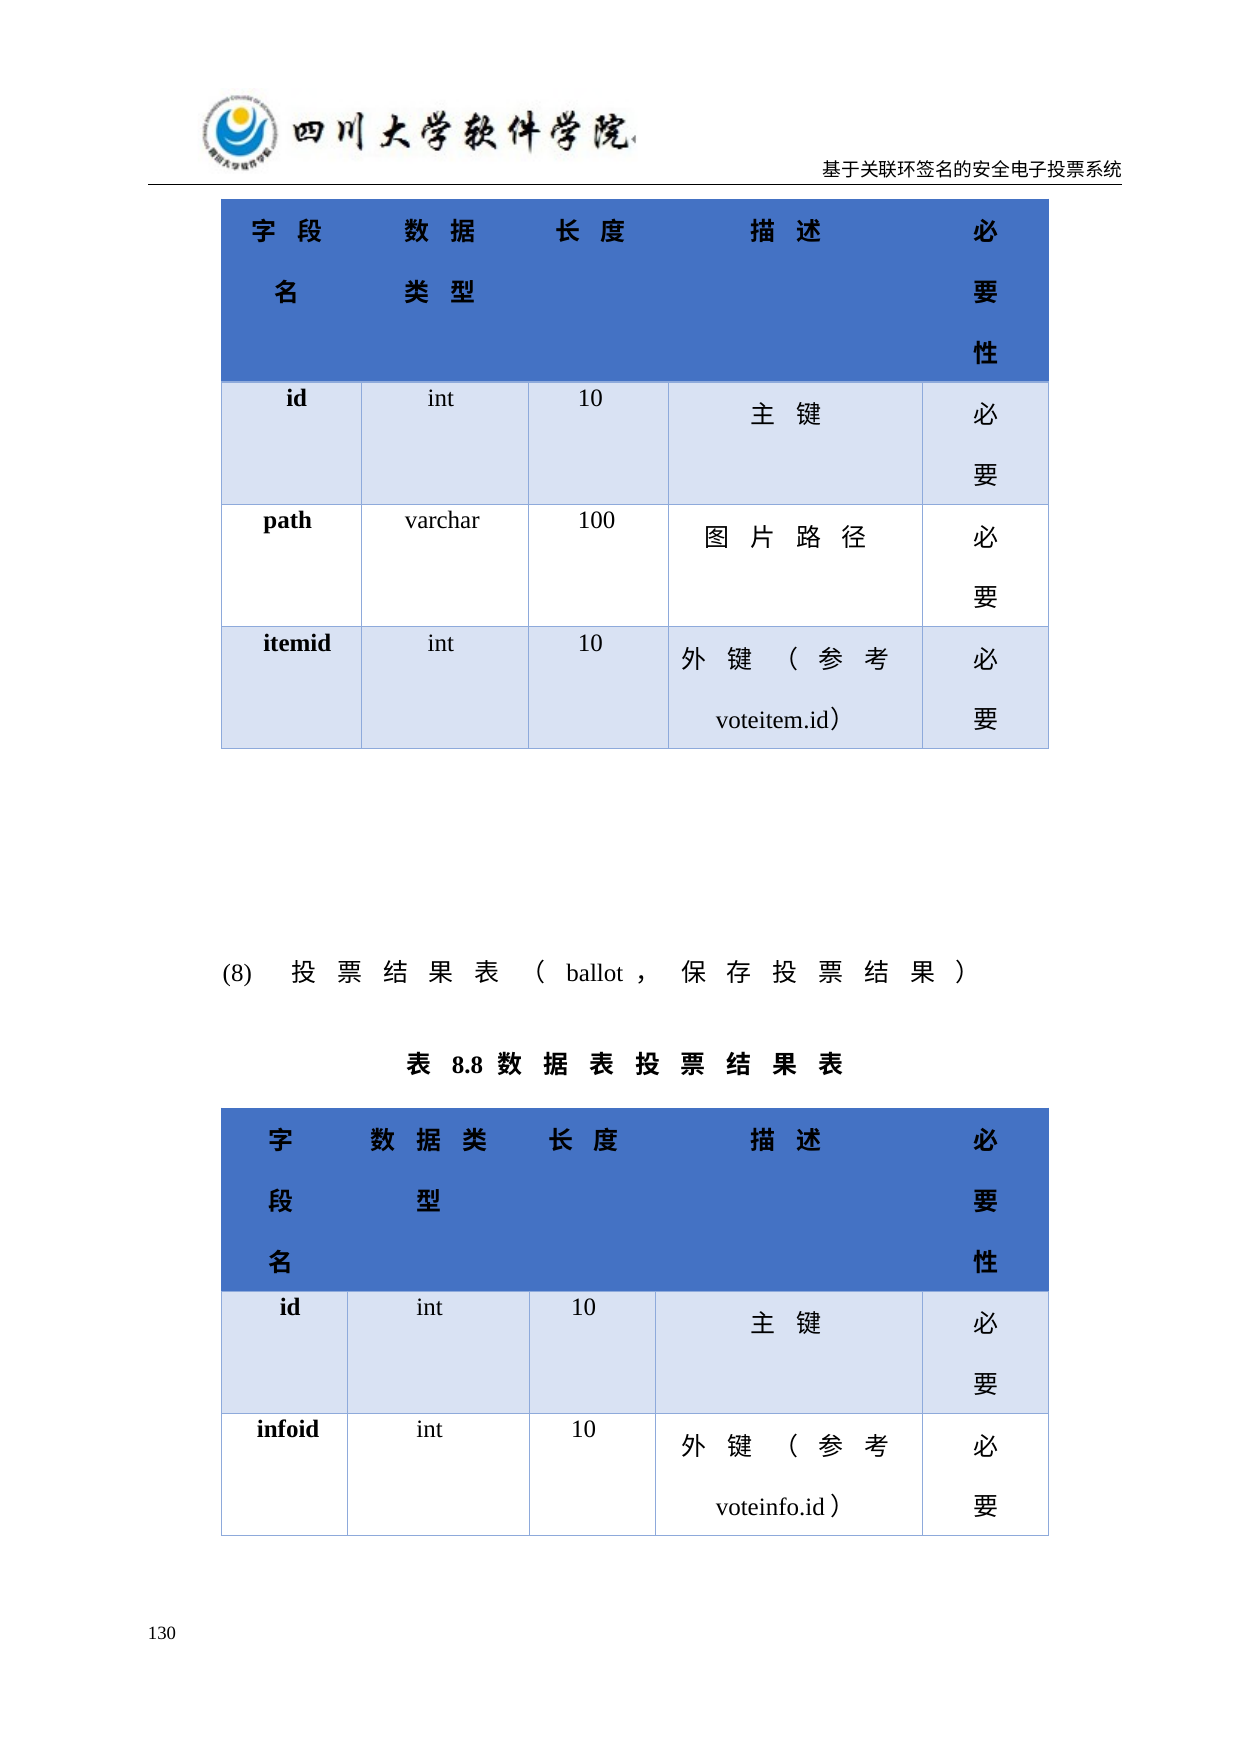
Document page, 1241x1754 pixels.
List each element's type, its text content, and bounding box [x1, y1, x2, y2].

table_header 字段名 [222, 200, 361, 381]
table_header 数据类型 [348, 1109, 529, 1291]
table_cell 10 [530, 1414, 655, 1535]
table_cell 10 [529, 627, 668, 748]
table_cell itemid [222, 627, 361, 748]
table_cell infoid [222, 1414, 347, 1535]
table_cell path [222, 505, 361, 626]
table_cell 图片路径 [669, 505, 922, 626]
table_cell 外键（参考voteinfo.id） [656, 1414, 922, 1535]
table_cell id [222, 383, 361, 504]
table_header 字段名 [222, 1109, 347, 1291]
picture [197, 88, 639, 177]
table_header 长度 [529, 200, 668, 381]
table_cell 主键 [656, 1292, 922, 1413]
table_header 描述 [669, 200, 922, 381]
table_cell 必要 [923, 1292, 1048, 1413]
table_cell int [362, 383, 528, 504]
table_cell 100 [529, 505, 668, 626]
table_cell int [362, 627, 528, 748]
table_header 必要性 [923, 200, 1048, 381]
text 表8.8 数据表投票结果表 [154, 1032, 1116, 1092]
table_cell 10 [529, 383, 668, 504]
table_cell 必要 [923, 505, 1048, 626]
table_header 必要性 [923, 1109, 1048, 1291]
table_header 数据类型 [362, 200, 528, 381]
table_header 长度 [530, 1109, 655, 1291]
table_cell varchar [362, 505, 528, 626]
table_cell id [222, 1292, 347, 1413]
table_cell 10 [530, 1292, 655, 1413]
table_cell 必要 [923, 383, 1048, 504]
table_cell int [348, 1414, 529, 1535]
table_header 描述 [656, 1109, 922, 1291]
table_cell 主键 [669, 383, 922, 504]
table_cell 必要 [923, 1414, 1048, 1535]
table_cell int [348, 1292, 529, 1413]
table_cell 外键（参考voteitem.id） [669, 627, 922, 748]
list 投票结果表（ballot，保存投票结果） [154, 941, 1116, 1001]
table_cell 必要 [923, 627, 1048, 748]
